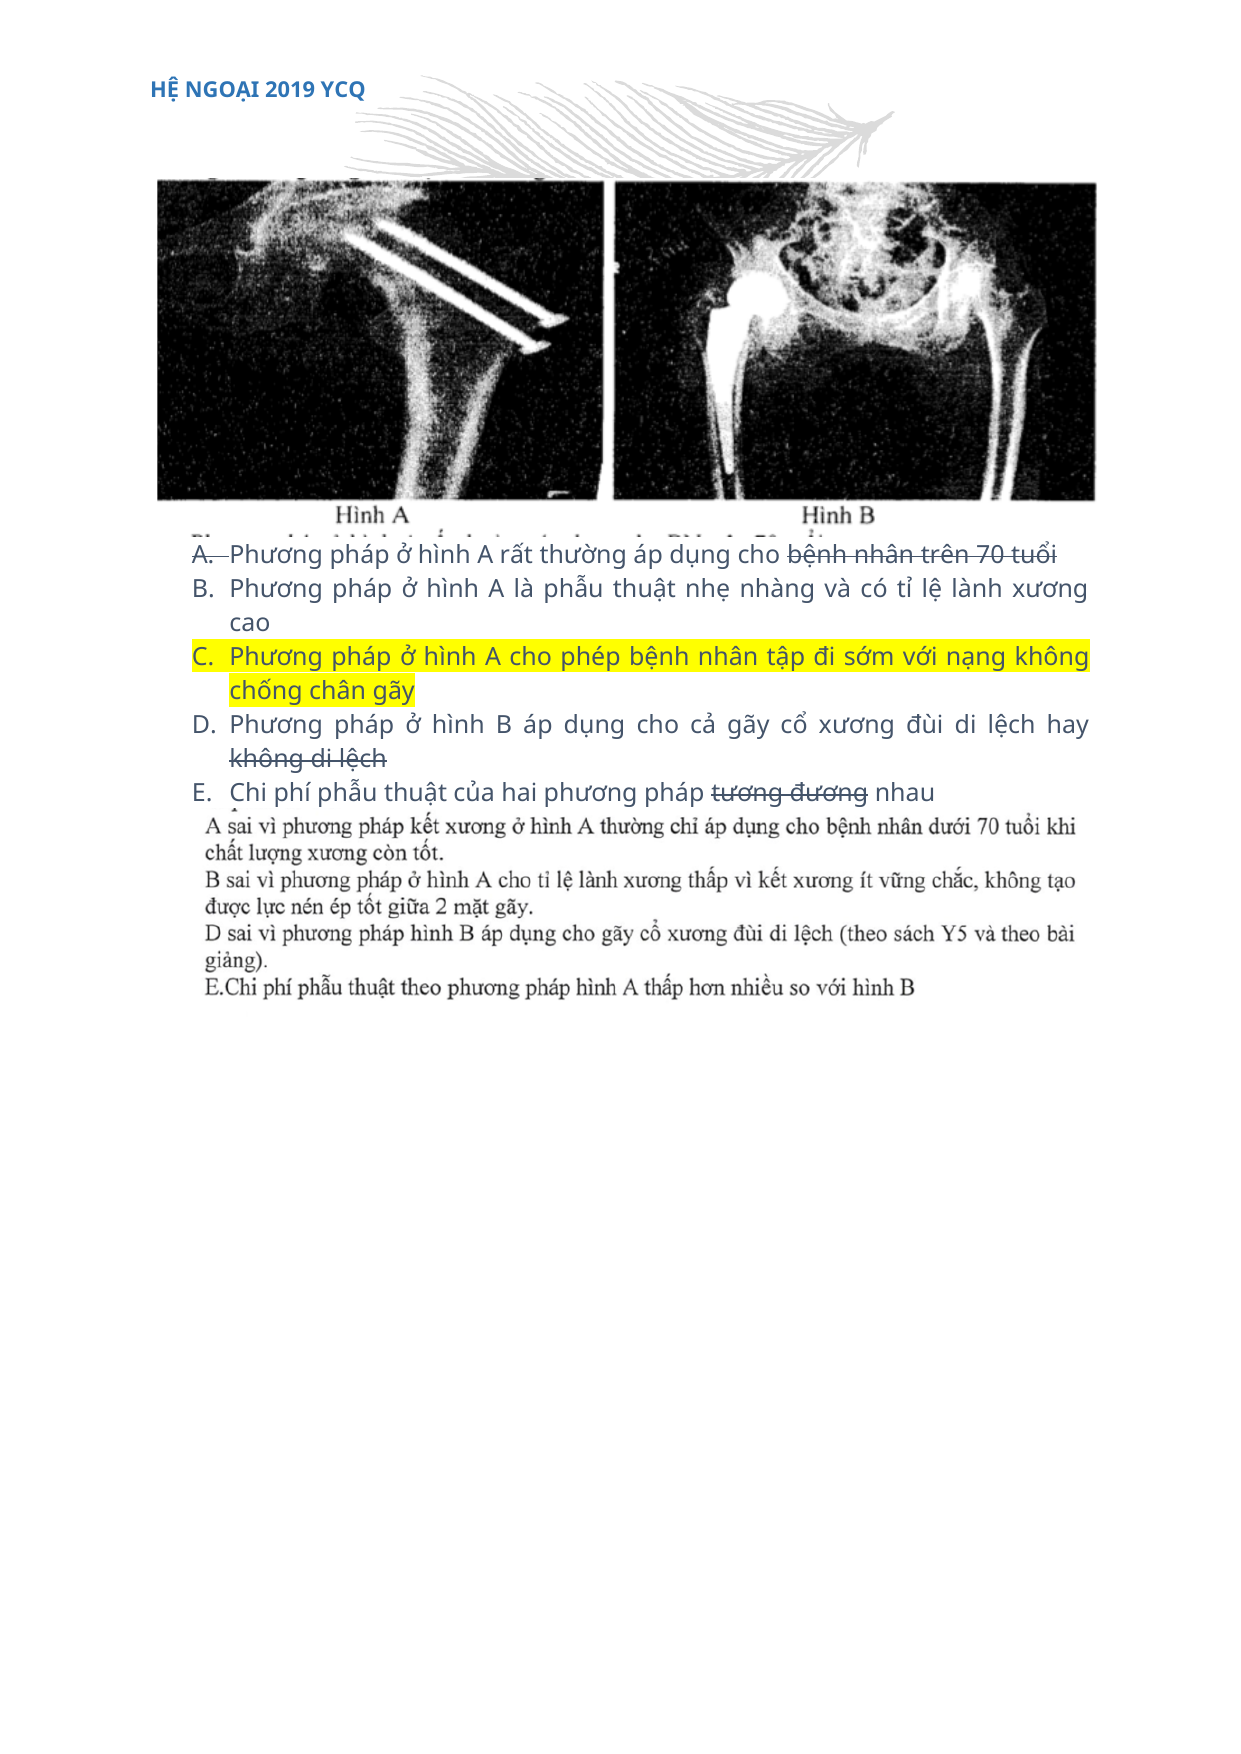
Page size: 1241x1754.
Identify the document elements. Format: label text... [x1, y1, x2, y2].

list Phương pháp ở hình A cho phép bệnh nhân tập đi sớm với nạng không chống chân gãy [192, 672, 1090, 707]
list Phương pháp ở hình A rất thường áp dụng cho bệnh nhân trên 70 tuổi [192, 537, 1090, 570]
list Phương pháp ở hình A là phẫu thuật nhẹ nhàng và có tỉ lệ lành xương cao [192, 570, 1090, 638]
picture [191, 808, 1132, 1046]
list Chi phí phẫu thuật của hai phương pháp tương đương nhau [192, 775, 1090, 808]
picture [157, 178, 1098, 537]
list Phương pháp ở hình B áp dụng cho cả gãy cổ xương đùi di lệch hay không di lệch [192, 707, 1090, 775]
